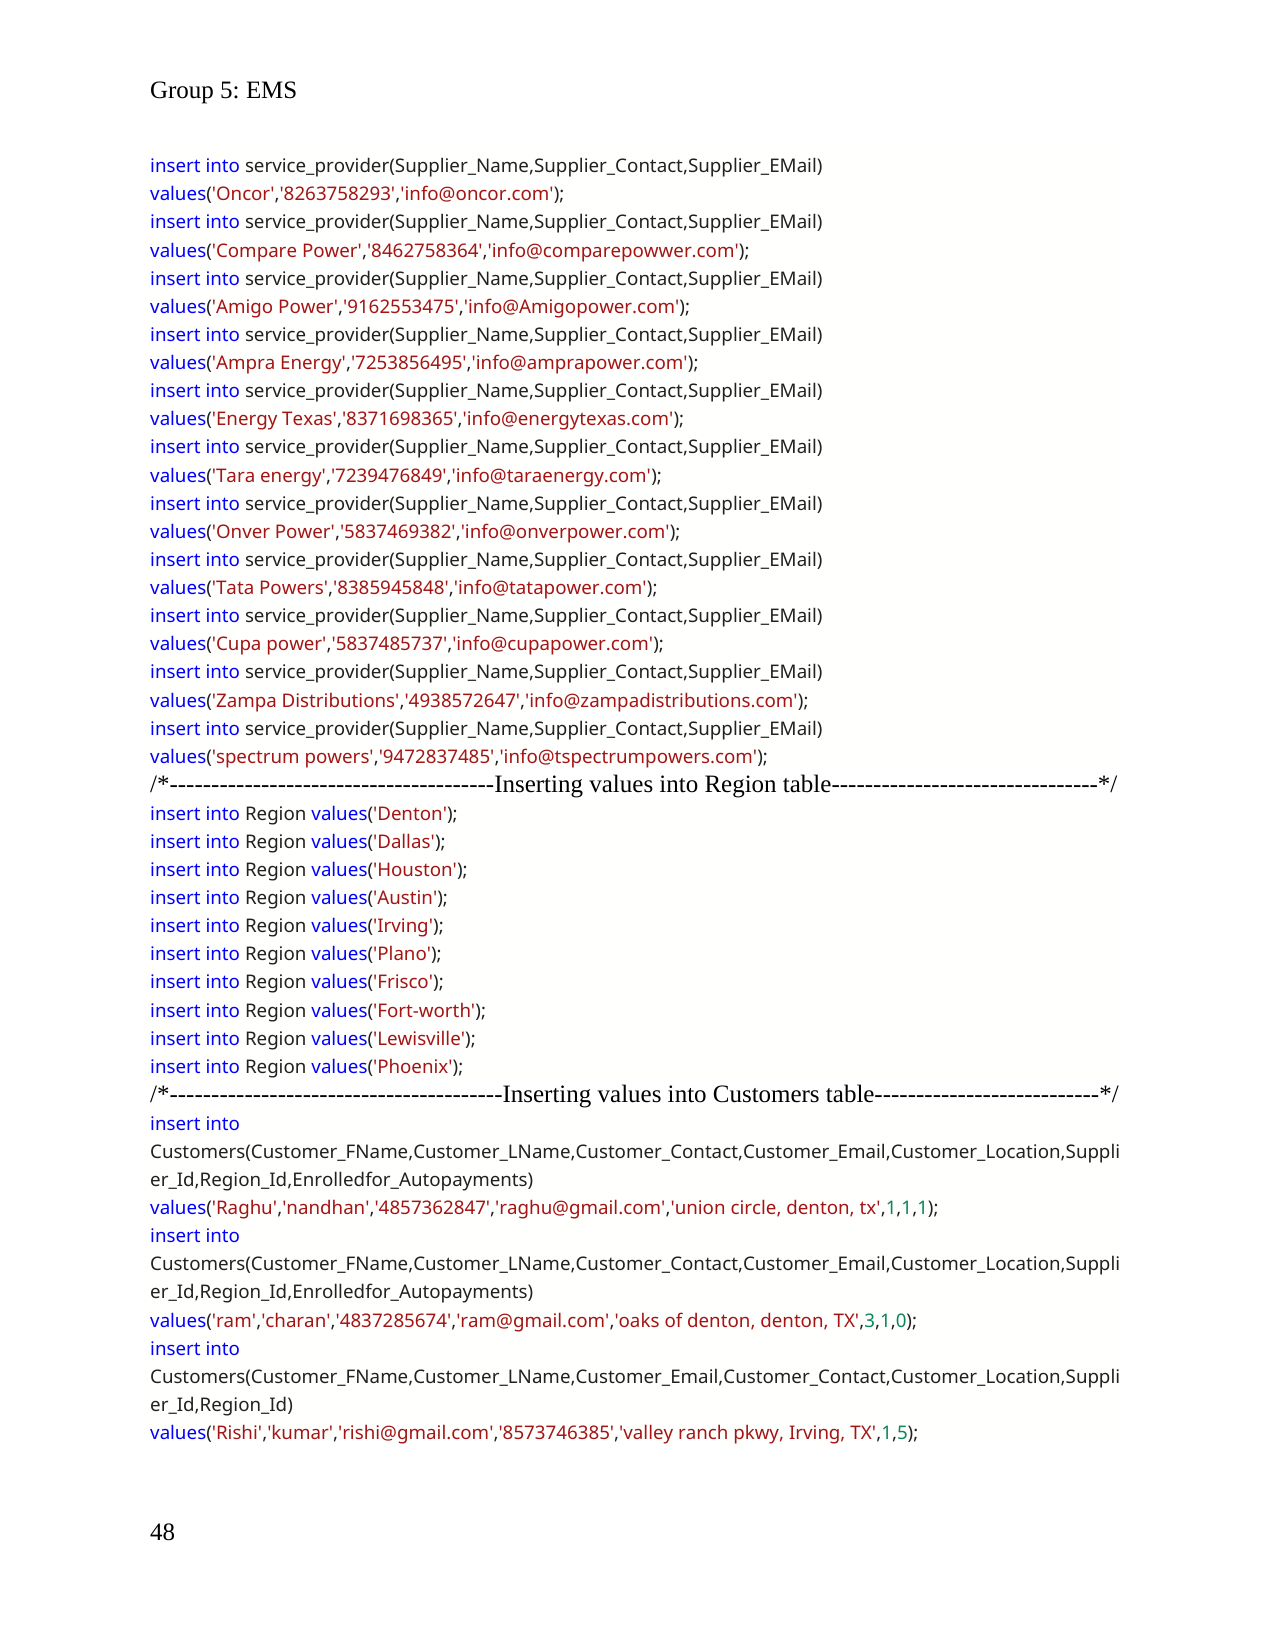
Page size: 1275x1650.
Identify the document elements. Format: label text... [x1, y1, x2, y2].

text insert into Region values('Plano'); [150, 938, 1125, 966]
text /*---------------------------------------Inserting values into Region table--------------------------------*/ [150, 769, 1125, 797]
text insert into service_provider(Supplier_Name,Supplier_Contact,Supplier_EMail) [150, 487, 1125, 516]
text values('Zampa Distributions','4938572647','info@zampadistributions.com'); [150, 684, 1125, 712]
text insert into Region values('Phoenix'); [150, 1051, 1125, 1079]
text values('Energy Texas','8371698365','info@energytexas.com'); [150, 403, 1125, 431]
text insert into service_provider(Supplier_Name,Supplier_Contact,Supplier_EMail) [150, 656, 1125, 684]
text insert into Region values('Irving'); [150, 910, 1125, 938]
text values('Cupa power','5837485737','info@cupapower.com'); [150, 628, 1125, 656]
text values('Rishi','kumar','rishi@gmail.com','8573746385','valley ranch pkwy, Irving, TX',1,5); [150, 1417, 1125, 1445]
text insert into Region values('Austin'); [150, 882, 1125, 910]
text values('Onver Power','5837469382','info@onverpower.com'); [150, 516, 1125, 544]
text insert into service_provider(Supplier_Name,Supplier_Contact,Supplier_EMail) [150, 262, 1125, 291]
text insert into service_provider(Supplier_Name,Supplier_Contact,Supplier_EMail) [150, 544, 1125, 572]
text insert into service_provider(Supplier_Name,Supplier_Contact,Supplier_EMail) [150, 712, 1125, 741]
text values('Amigo Power','9162553475','info@Amigopower.com'); [150, 291, 1125, 319]
text insert into service_provider(Supplier_Name,Supplier_Contact,Supplier_EMail) [150, 600, 1125, 628]
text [150, 150, 1125, 178]
text values('Raghu','nandhan','4857362847','raghu@gmail.com','union circle, denton, tx',1,1,1); [150, 1192, 1125, 1220]
text insert into Region values('Houston'); [150, 854, 1125, 882]
text insert into service_provider(Supplier_Name,Supplier_Contact,Supplier_EMail) [150, 319, 1125, 347]
text values('Tara energy','7239476849','info@taraenergy.com'); [150, 459, 1125, 487]
text values('spectrum powers','9472837485','info@tspectrumpowers.com'); [150, 741, 1125, 769]
text insert into Customers(Customer_FName,Customer_LName,Customer_Contact,Customer_Email,Customer_Location,Supplier_Id,Region_Id,Enrolledfor_Autopayments) [150, 1107, 1125, 1192]
text values('Ampra Energy','7253856495','info@amprapower.com'); [150, 347, 1125, 375]
text insert into service_provider(Supplier_Name,Supplier_Contact,Supplier_EMail) [150, 431, 1125, 459]
text values('ram','charan','4837285674','ram@gmail.com','oaks of denton, denton, TX',3,1,0); [150, 1304, 1125, 1332]
text insert into service_provider(Supplier_Name,Supplier_Contact,Supplier_EMail) [150, 375, 1125, 403]
text insert into Customers(Customer_FName,Customer_LName,Customer_Contact,Customer_Email,Customer_Location,Supplier_Id,Region_Id,Enrolledfor_Autopayments) [150, 1220, 1125, 1304]
text insert into Region values('Lewisville'); [150, 1022, 1125, 1051]
text insert into Customers(Customer_FName,Customer_LName,Customer_Email,Customer_Contact,Customer_Location,Supplier_Id,Region_Id) [150, 1332, 1125, 1417]
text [150, 206, 1125, 234]
text insert into Region values('Fort-worth'); [150, 994, 1125, 1022]
text insert into Region values('Denton'); [150, 797, 1125, 826]
text values('Tata Powers','8385945848','info@tatapower.com'); [150, 572, 1125, 600]
text values('Compare Power','8462758364','info@comparepowwer.com'); [150, 234, 1125, 262]
text insert into Region values('Frisco'); [150, 966, 1125, 994]
text values('Oncor','8263758293','info@oncor.com'); [150, 178, 1125, 206]
text /*----------------------------------------Inserting values into Customers table---------------------------*/ [150, 1079, 1125, 1107]
text insert into Region values('Dallas'); [150, 826, 1125, 854]
